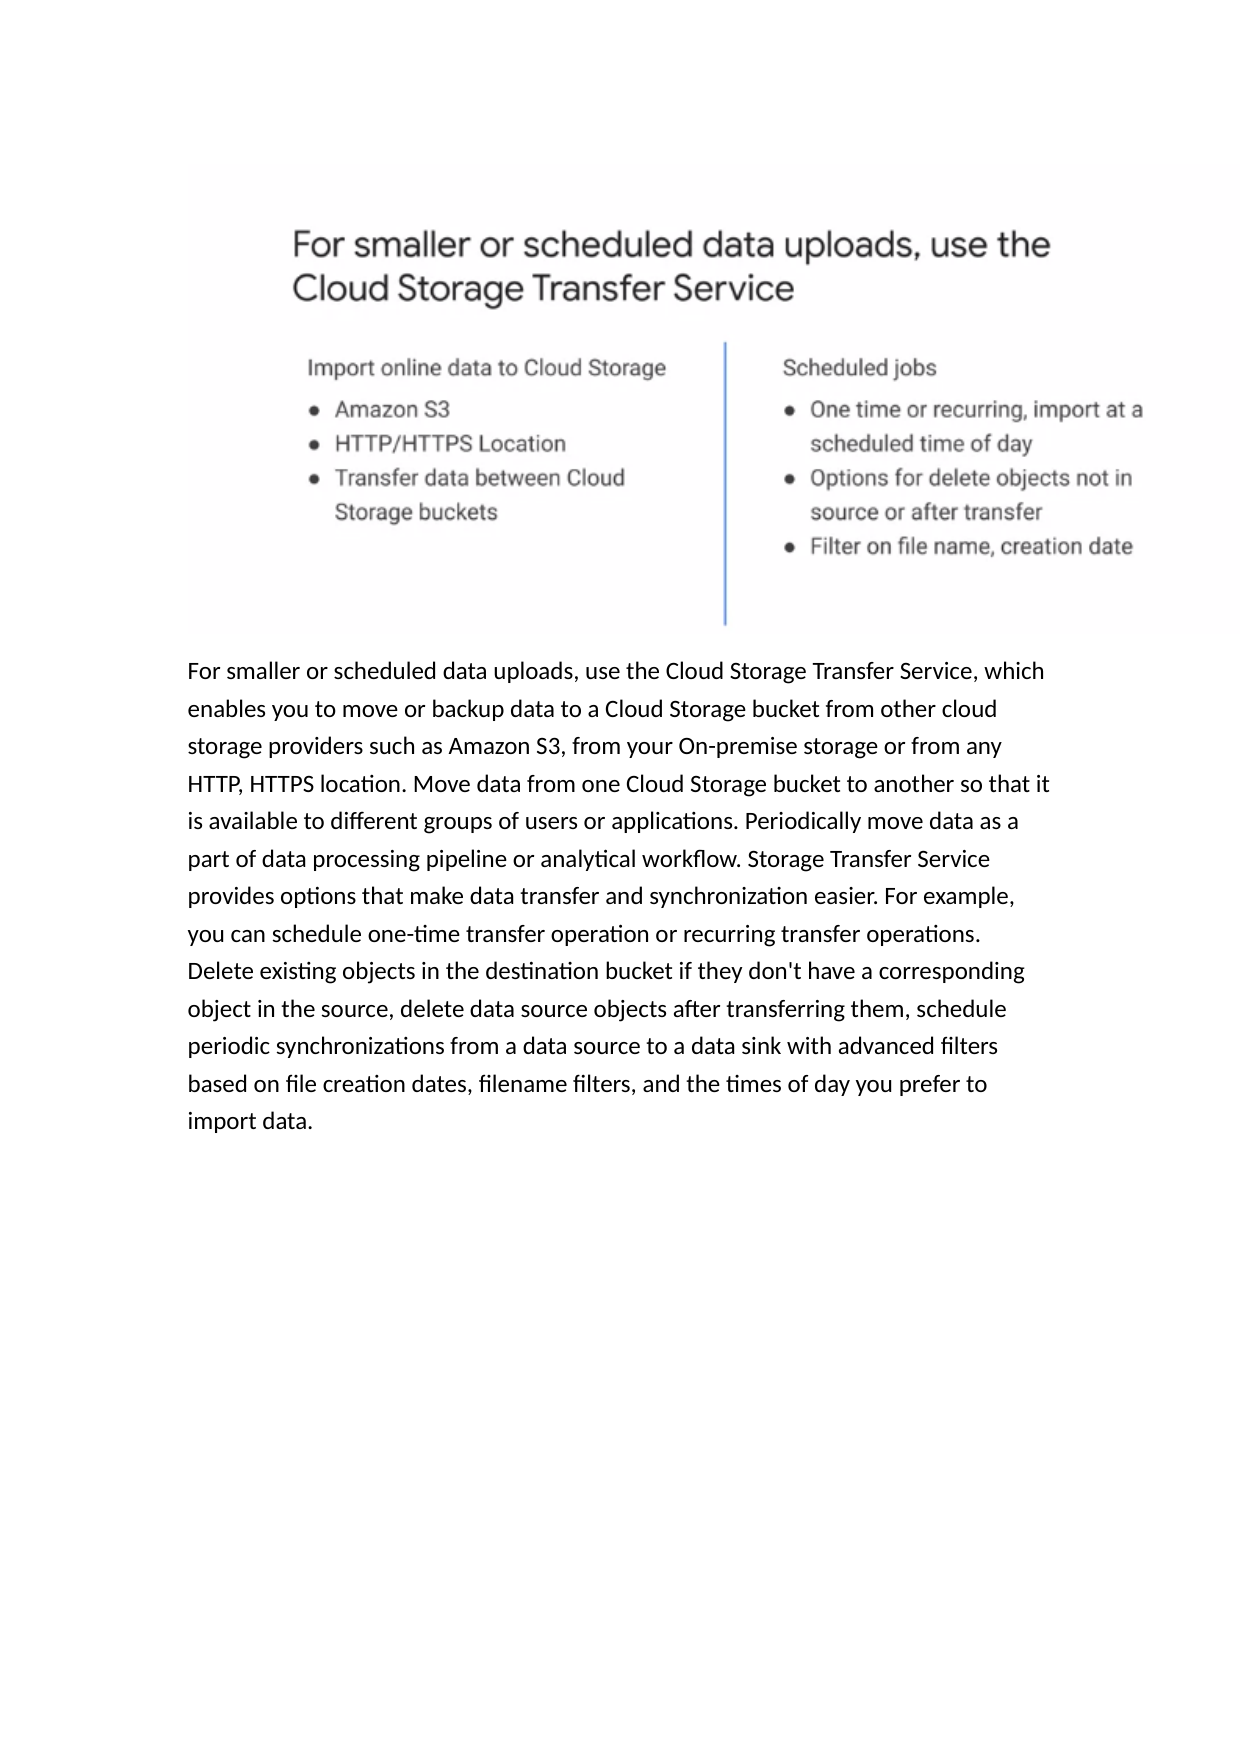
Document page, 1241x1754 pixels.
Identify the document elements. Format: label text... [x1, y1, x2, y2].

picture [187, 164, 1241, 634]
text For smaller or scheduled data uploads, use the Cloud Storage Transfer Service, which enables you to move or backup data to a Cloud Storage bucket from other cloud storage providers such as Amazon S3, from your On-premise storage or from any HTTP, HTTPS location. Move data from one Cloud Storage bucket to another so that it is available to different groups of users or applications. Periodically move data as a part of data processing pipeline or analytical workflow. Storage Transfer Service provides options that make data transfer and synchronization easier. For example, you can schedule one-time transfer operation or recurring transfer operations. Delete existing objects in the destination bucket if they don't have a corresponding object in the source, delete data source objects after transferring them, schedule periodic synchronizations from a data source to a data sink with advanced filters based on file creation dates, filename filters, and the times of day you prefer to import data. [187, 652, 1053, 1139]
